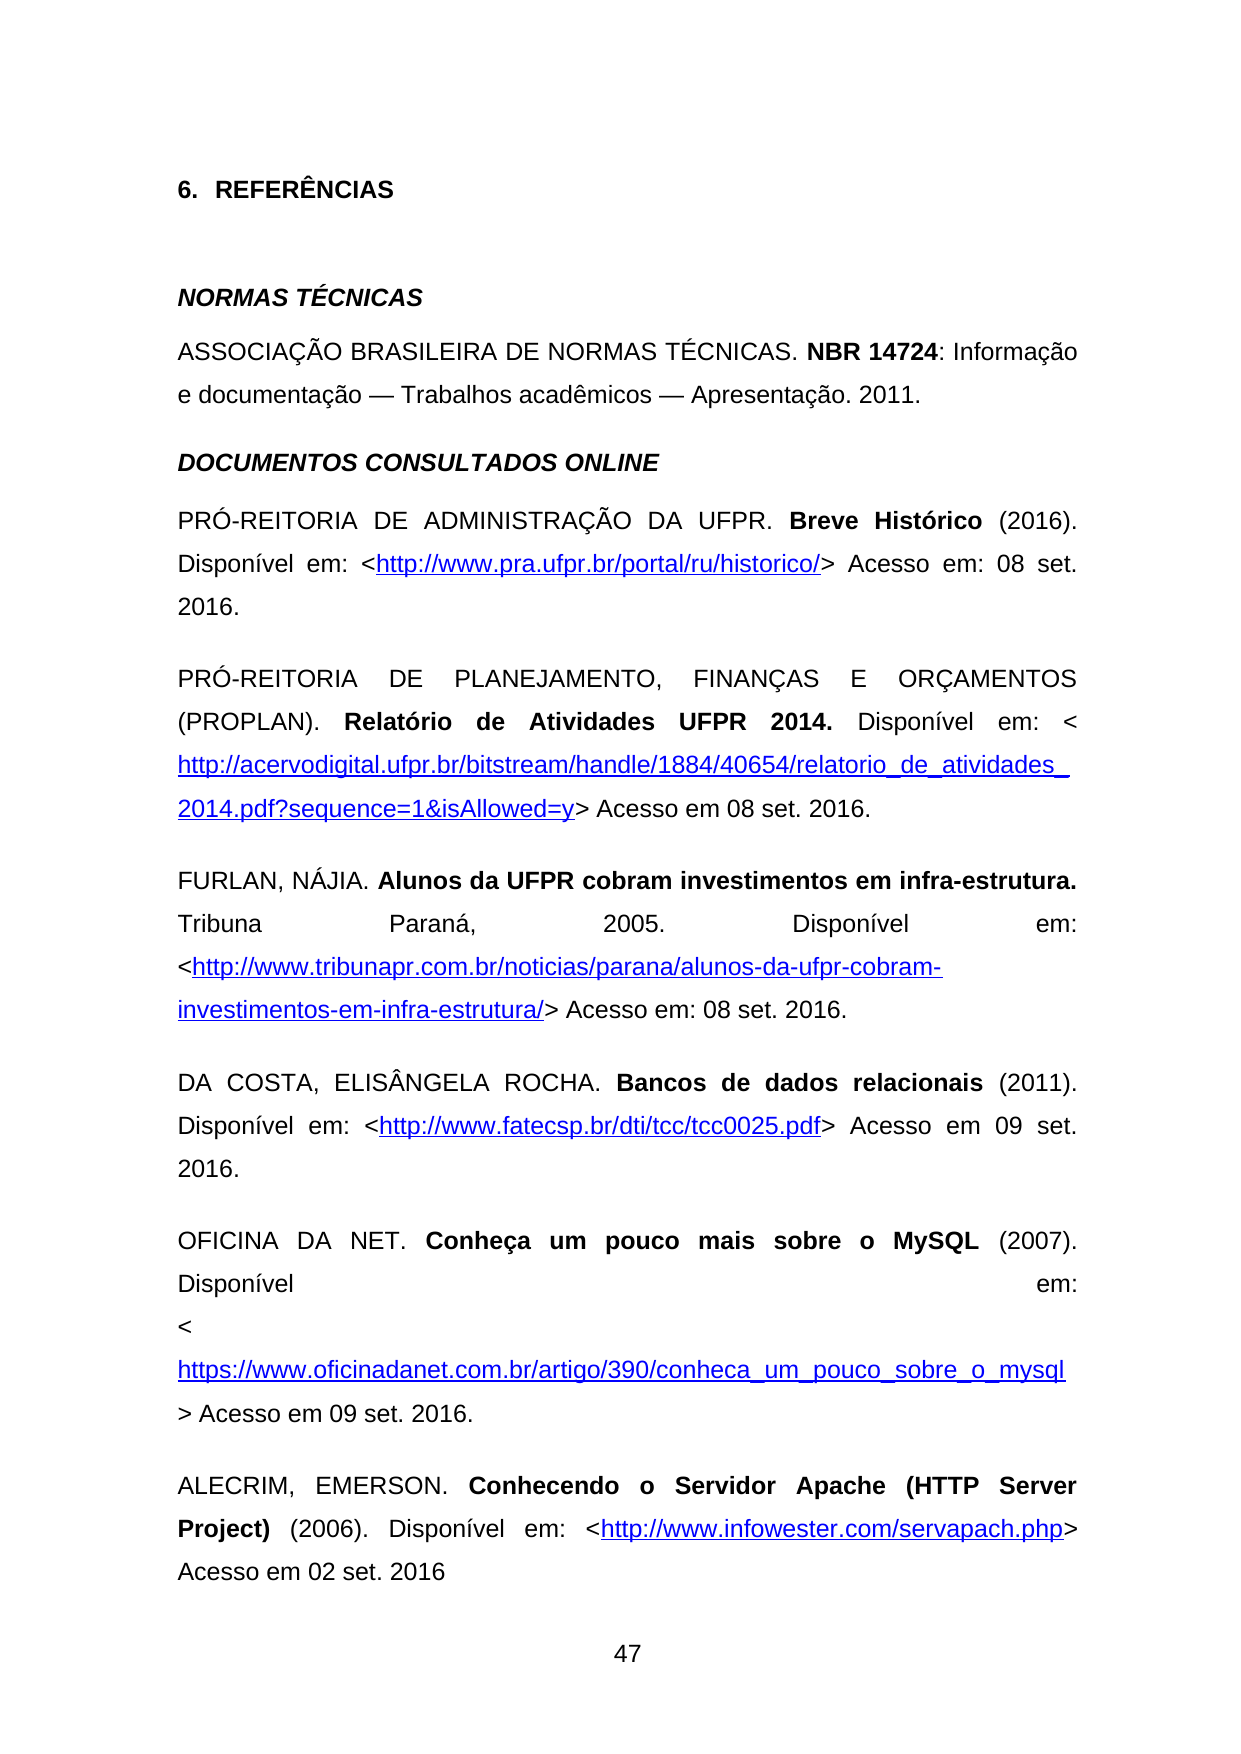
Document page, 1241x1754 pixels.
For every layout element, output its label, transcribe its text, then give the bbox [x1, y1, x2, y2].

subtitle Referências [177, 175, 1078, 204]
text DOCUMENTOS CONSULTADOS ONLINE [177, 448, 1078, 476]
text ALECRIM, EMERSON. Conhecendo o Servidor Apache (HTTP Server Project) (2006). Disponível em: <http://www.infowester.com/servapach.php> Acesso em 02 set. 2016 [177, 1471, 1078, 1586]
text ASSOCIAÇÃO BRASILEIRA DE NORMAS TÉCNICAS. NBR 14724: Informação e documentação — Trabalhos acadêmicos — Apresentação. 2011. [177, 336, 1078, 408]
text PRÓ-REITORIA DE ADMINISTRAÇÃO DA UFPR. Breve Histórico (2016). Disponível em: <http://www.pra.ufpr.br/portal/ru/historico/> Acesso em: 08 set. 2016. [177, 506, 1078, 621]
text DA COSTA, ELISÂNGELA ROCHA. Bancos de dados relacionais (2011). Disponível em: <http://www.fatecsp.br/dti/tcc/tcc0025.pdf> Acesso em 09 set. 2016. [177, 1067, 1078, 1182]
text NORMAS TÉCNICAS [177, 283, 1078, 311]
text PRÓ-REITORIA DE PLANEJAMENTO, FINANÇAS E ORÇAMENTOS (PROPLAN). Relatório de Atividades UFPR 2014. Disponível em: < http://acervodigital.ufpr.br/bitstream/handle/1884/40654/relatorio_de_atividades_2014.pdf?sequence=1&isAllowed=y> Acesso em 08 set. 2016. [177, 664, 1078, 822]
text OFICINA DA NET. Conheça um pouco mais sobre o MySQL (2007). Disponível em: <https://www.oficinadanet.com.br/artigo/390/conheca_um_pouco_sobre_o_mysql> Acesso em 09 set. 2016. [177, 1226, 1078, 1427]
text FURLAN, NÁJIA. Alunos da UFPR cobram investimentos em infra-estrutura. Tribuna Paraná, 2005. Disponível em: <http://www.tribunapr.com.br/noticias/parana/alunos-da-ufpr-cobram-investimentos-em-infra-estrutura/> Acesso em: 08 set. 2016. [177, 866, 1078, 1024]
